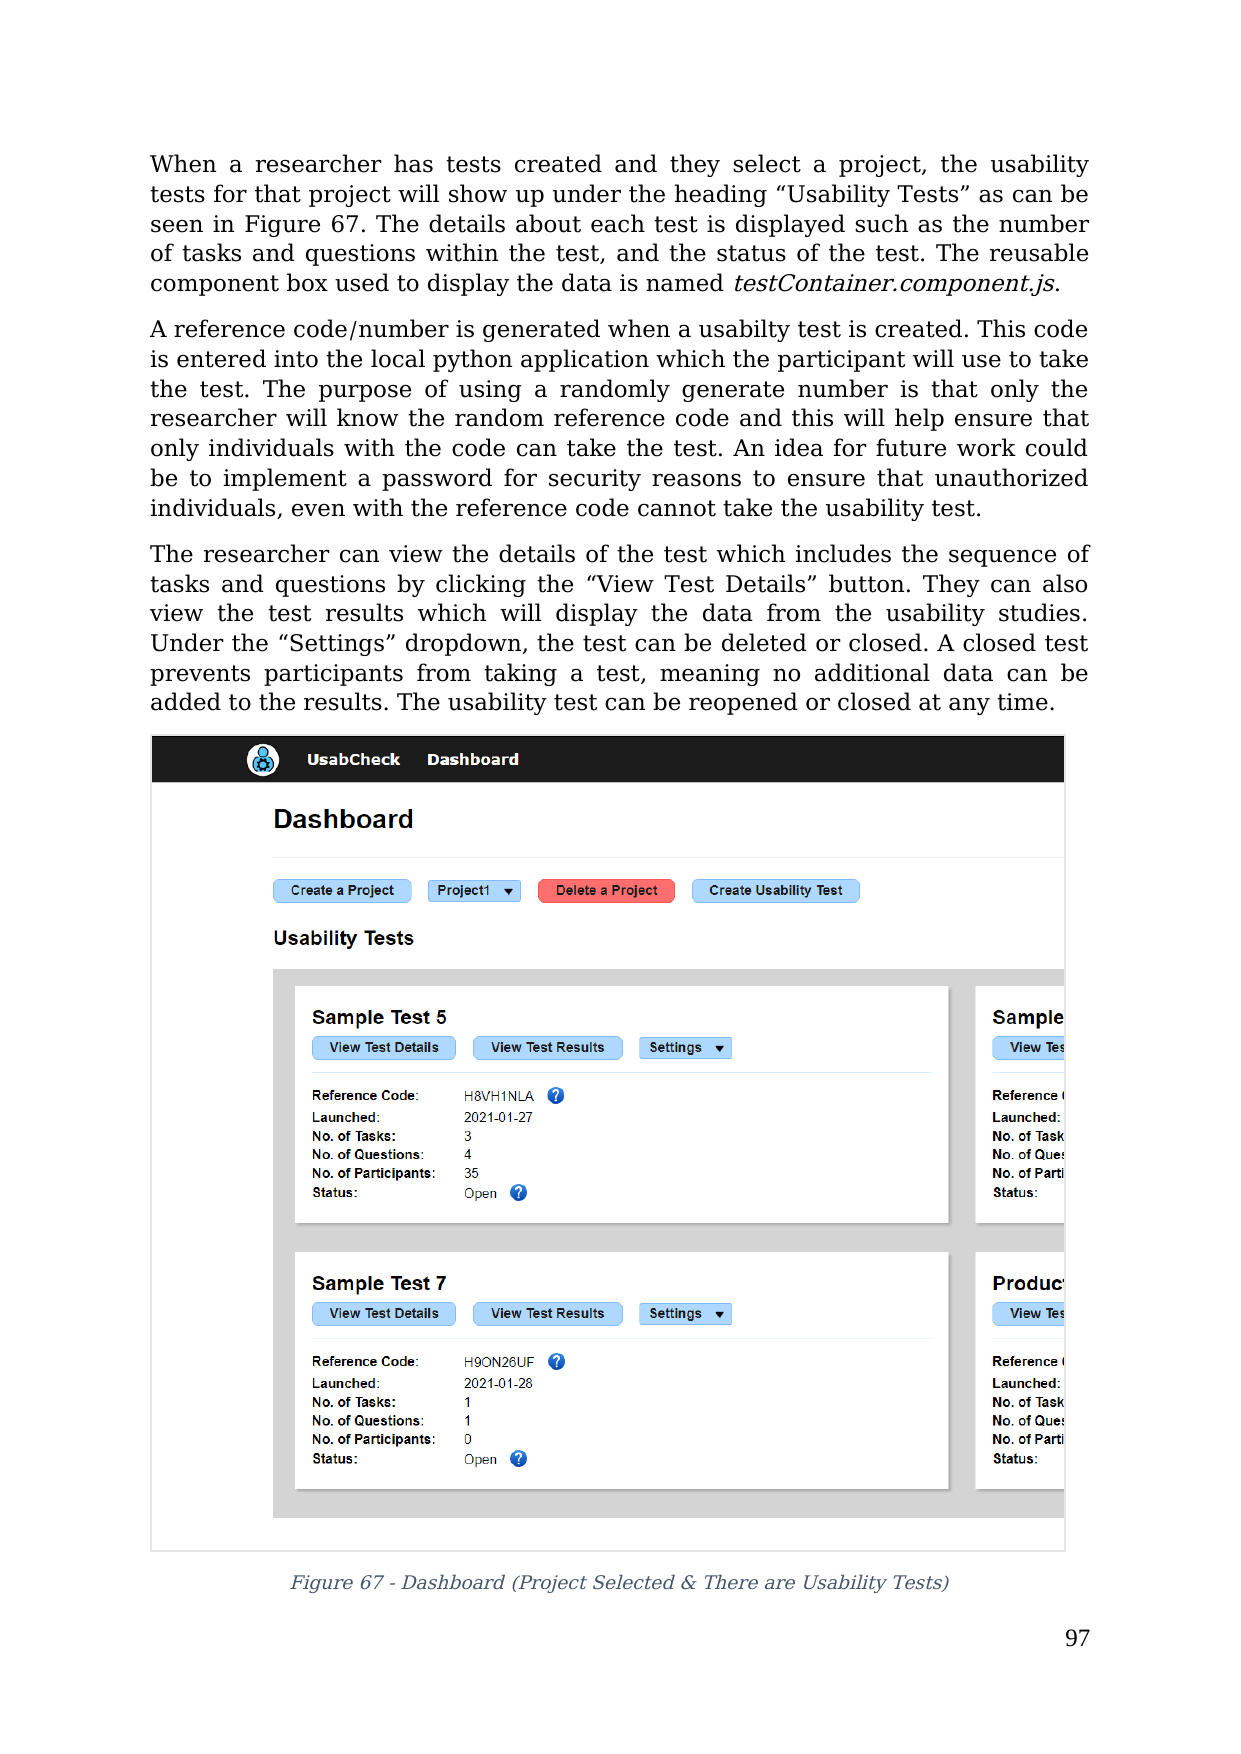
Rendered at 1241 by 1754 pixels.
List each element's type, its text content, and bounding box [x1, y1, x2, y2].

text A reference code/number is generated when a usabilty test is created. This code is entered into the local python application which the participant will use to take the test. The purpose of using a randomly generate number is that only the researcher will know the random reference code and this will help ensure that only individuals with the code can take the test. An idea for future work could be to implement a password for security reasons to ensure that unauthorized individuals, even with the reference code cannot take the usability test. [150, 315, 1090, 521]
text When a researcher has tests created and they select a project, the usability tests for that project will show up under the heading “Usability Tests” as can be seen in Figure 66. The details about each test is displayed such as the number of tasks and questions within the test, and the status of the test. The reusable component box used to display the data is named testContainer.component.js. [150, 150, 1090, 296]
text Figure 67 - Dashboard (Project Selected & There are Usability Tests) [150, 1570, 1090, 1593]
text The researcher can view the details of the test which includes the sequence of tasks and questions by clicking the “View Test Details” button. They can also view the test results which will display the data from the usability studies. Under the “Settings” dropdown, the test can be deleted or closed. A closed test prevents participants from taking a test, meaning no additional data can be added to the results. The usability test can be reopened or closed at any time. [150, 539, 1090, 716]
picture [152, 736, 1064, 1550]
